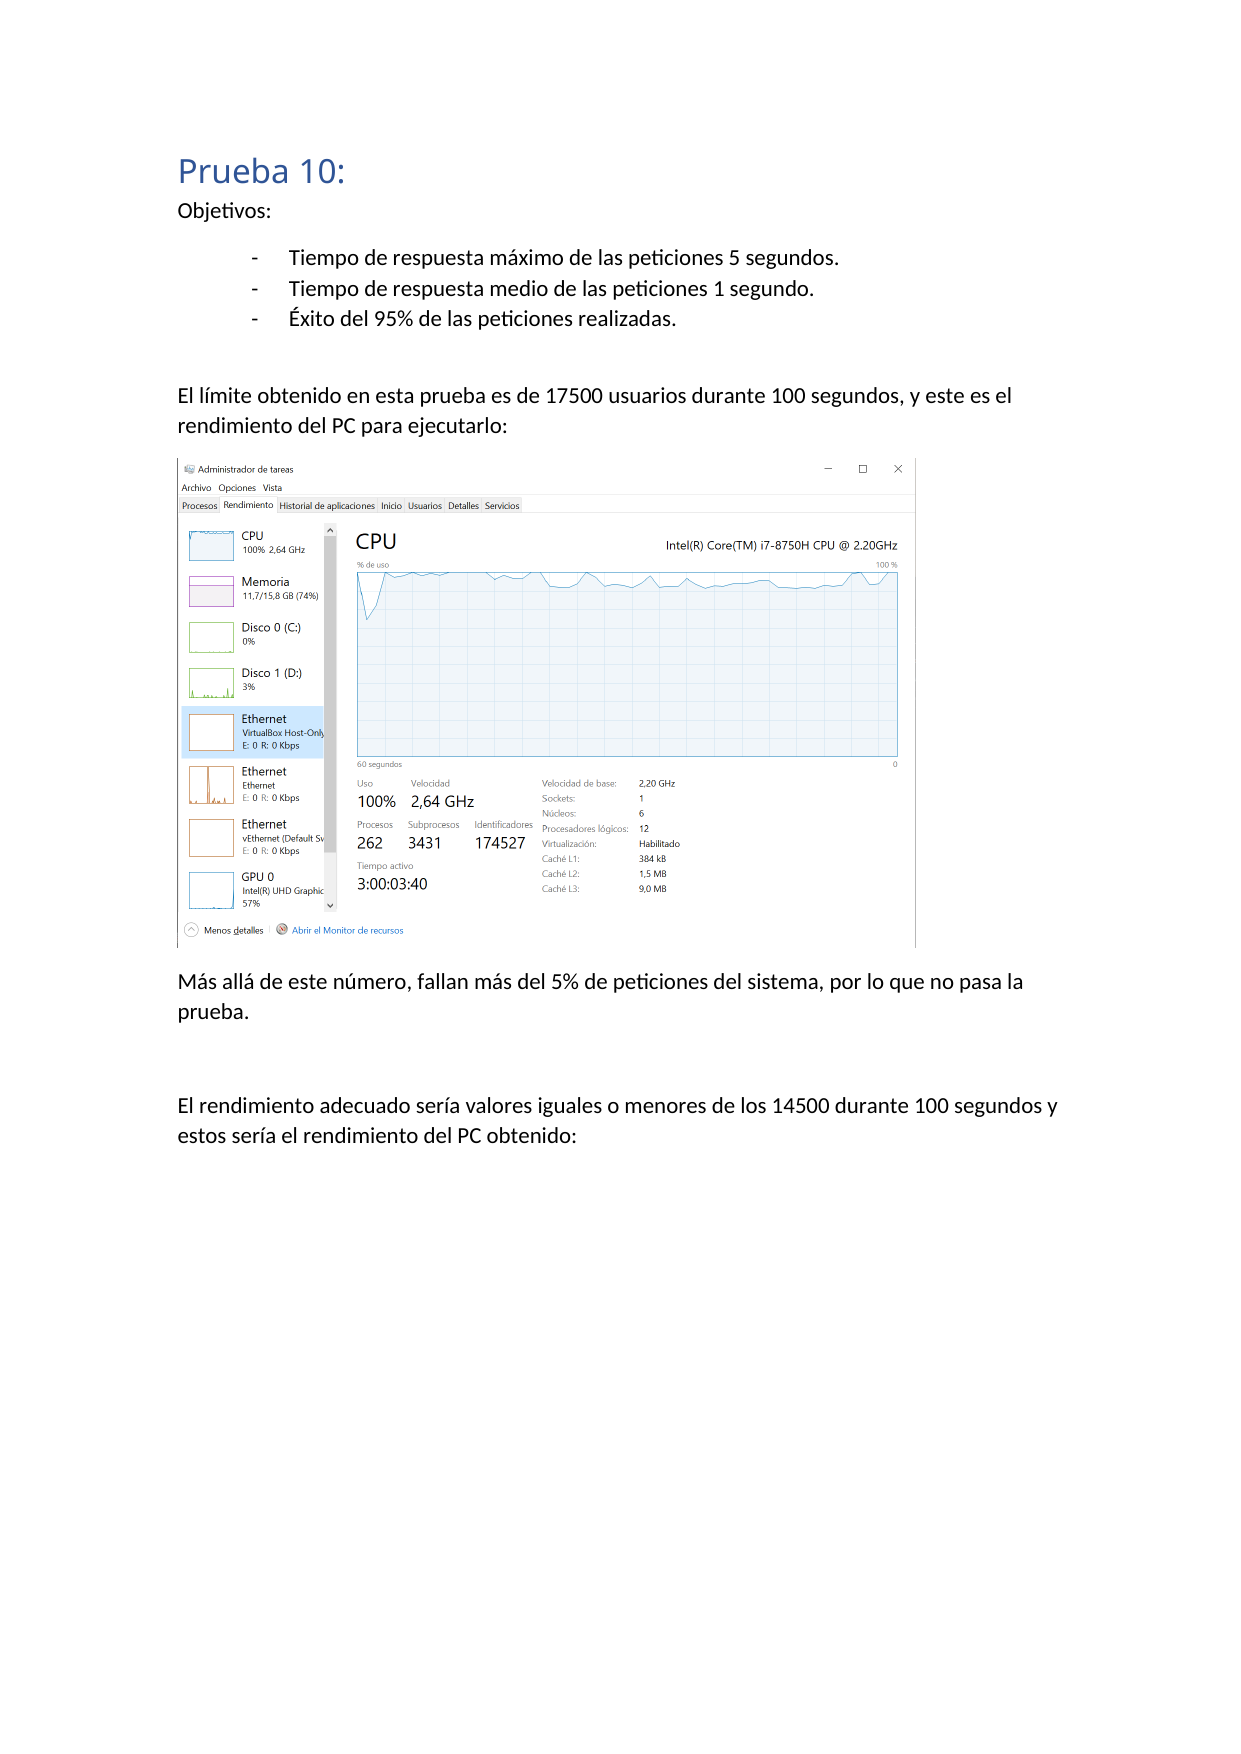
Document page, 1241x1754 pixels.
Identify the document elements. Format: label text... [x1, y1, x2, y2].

picture [177, 458, 916, 948]
list Tiempo de respuesta medio de las peticiones 1 segundo. [251, 274, 1063, 302]
subtitle Prueba 10: [177, 148, 1063, 193]
text El límite obtenido en esta prueba es de 17500 usuarios durante 100 segundos, y este es el rendimiento del PC para ejecutarlo: [177, 381, 1063, 439]
text Más allá de este número, fallan más del 5% de peticiones del sistema, por lo que no pasa la prueba. [177, 967, 1063, 1025]
text Objetivos: [177, 197, 1063, 224]
text El rendimiento adecuado sería valores iguales o menores de los 14500 durante 100 segundos y estos sería el rendimiento del PC obtenido: [177, 1091, 1063, 1149]
list Tiempo de respuesta máximo de las peticiones 5 segundos. [251, 243, 1063, 271]
list Éxito del 95% de las peticiones realizadas. [251, 304, 1063, 332]
